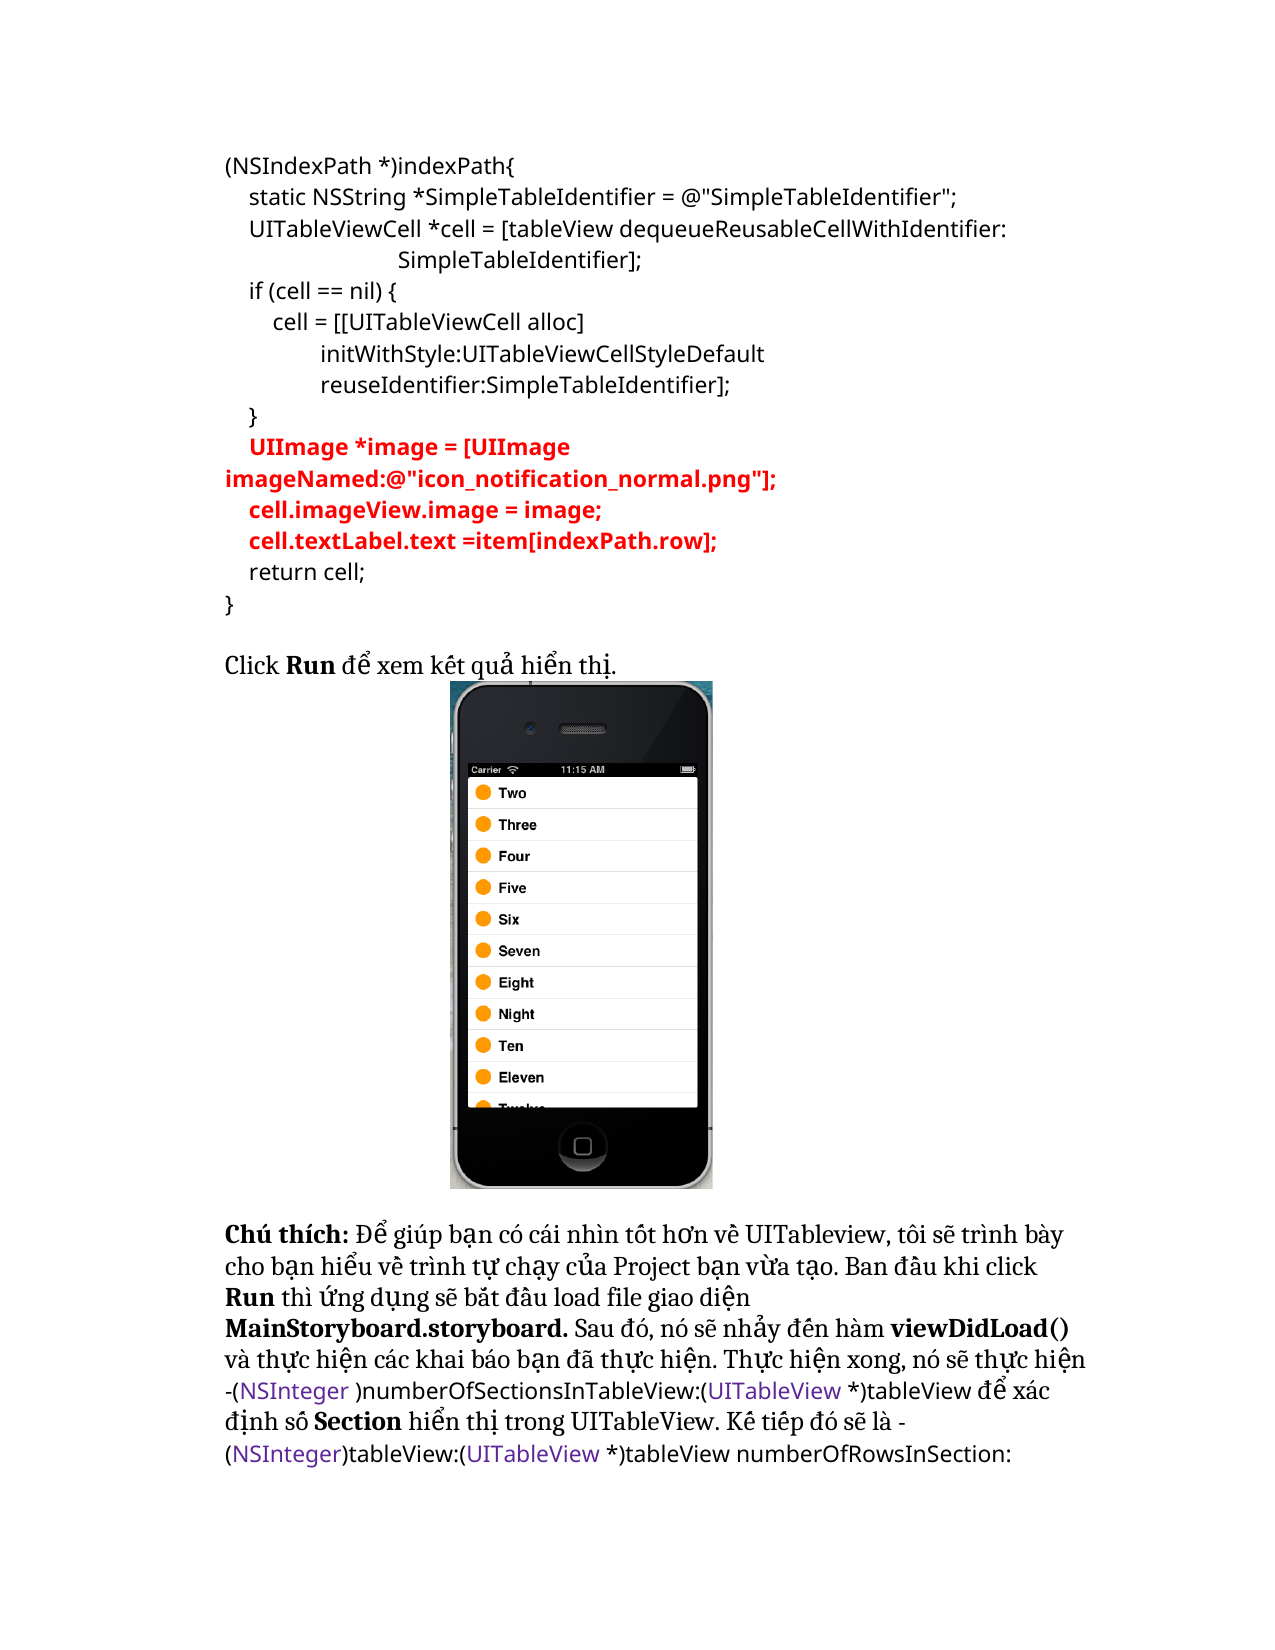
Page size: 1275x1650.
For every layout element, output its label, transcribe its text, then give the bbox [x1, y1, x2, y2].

text UITableViewCell *cell = [tableView dequeueReusableCellWithIdentifier: [225, 212, 1087, 244]
text UIImage *image = [UIImage imageNamed:@"icon_notification_normal.png"]; [225, 431, 1087, 494]
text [225, 150, 1087, 181]
text return cell; [225, 556, 1087, 587]
text cell.imageView.image = image; [225, 494, 1087, 525]
text SimpleTableIdentifier]; [225, 244, 1087, 275]
text } [225, 400, 1087, 431]
text Click Run để xem kết quả hiển thị. [225, 650, 1087, 681]
text initWithStyle:UITableViewCellStyleDefault [225, 337, 1087, 369]
text reuseIdentifier:SimpleTableIdentifier]; [225, 369, 1087, 400]
text static NSString *SimpleTableIdentifier = @"SimpleTableIdentifier"; [225, 181, 1087, 212]
text cell.textLabel.text =item[indexPath.row]; [225, 525, 1087, 556]
picture [450, 681, 713, 1189]
text if (cell == nil) { [225, 275, 1087, 306]
text cell = [[UITableViewCell alloc] [225, 306, 1087, 337]
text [225, 1219, 1087, 1469]
text } [225, 587, 1087, 619]
